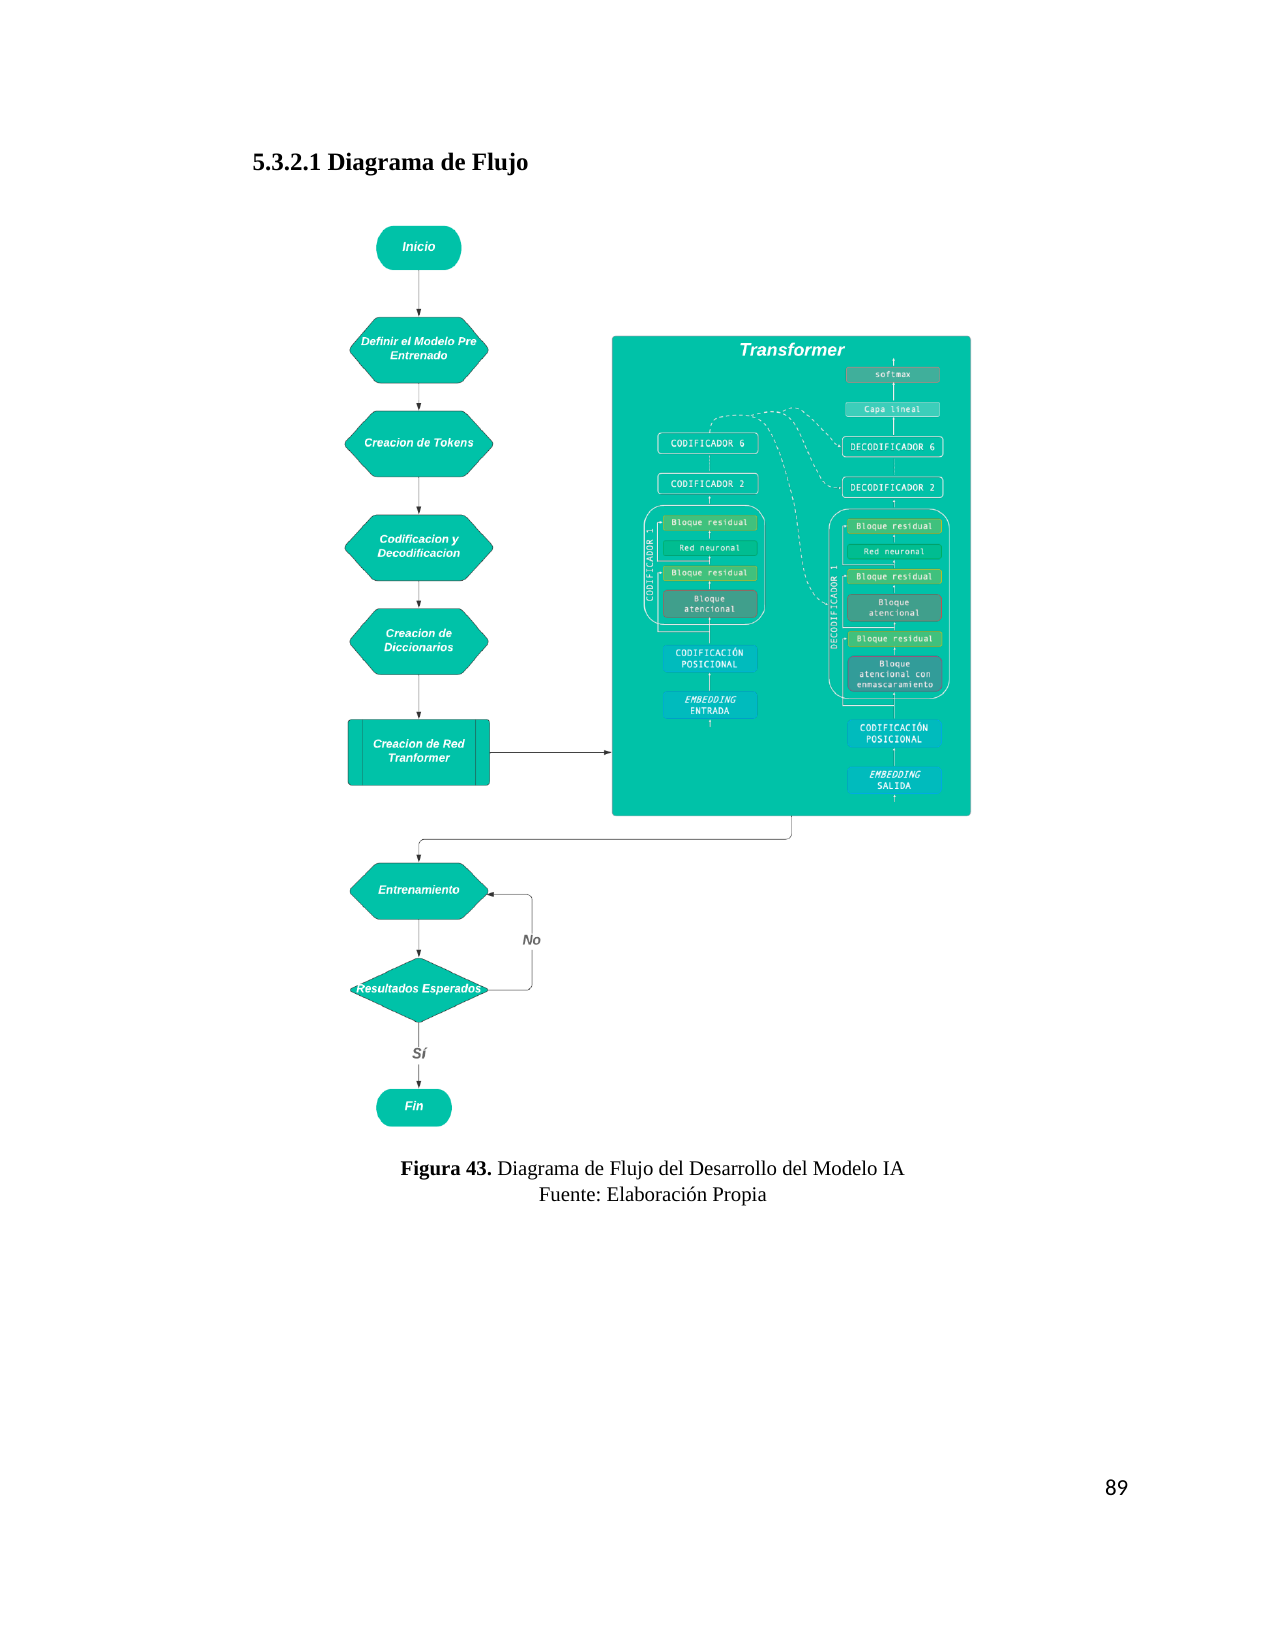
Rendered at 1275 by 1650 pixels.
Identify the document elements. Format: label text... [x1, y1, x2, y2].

text Figura 43. Diagrama de Flujo del Desarrollo del Modelo IA [177, 1156, 1128, 1179]
text Fuente: Elaboración Propia [177, 1181, 1128, 1206]
picture [320, 215, 985, 1137]
subtitle 5.3.2.1 Diagrama de Flujo [177, 147, 1128, 176]
